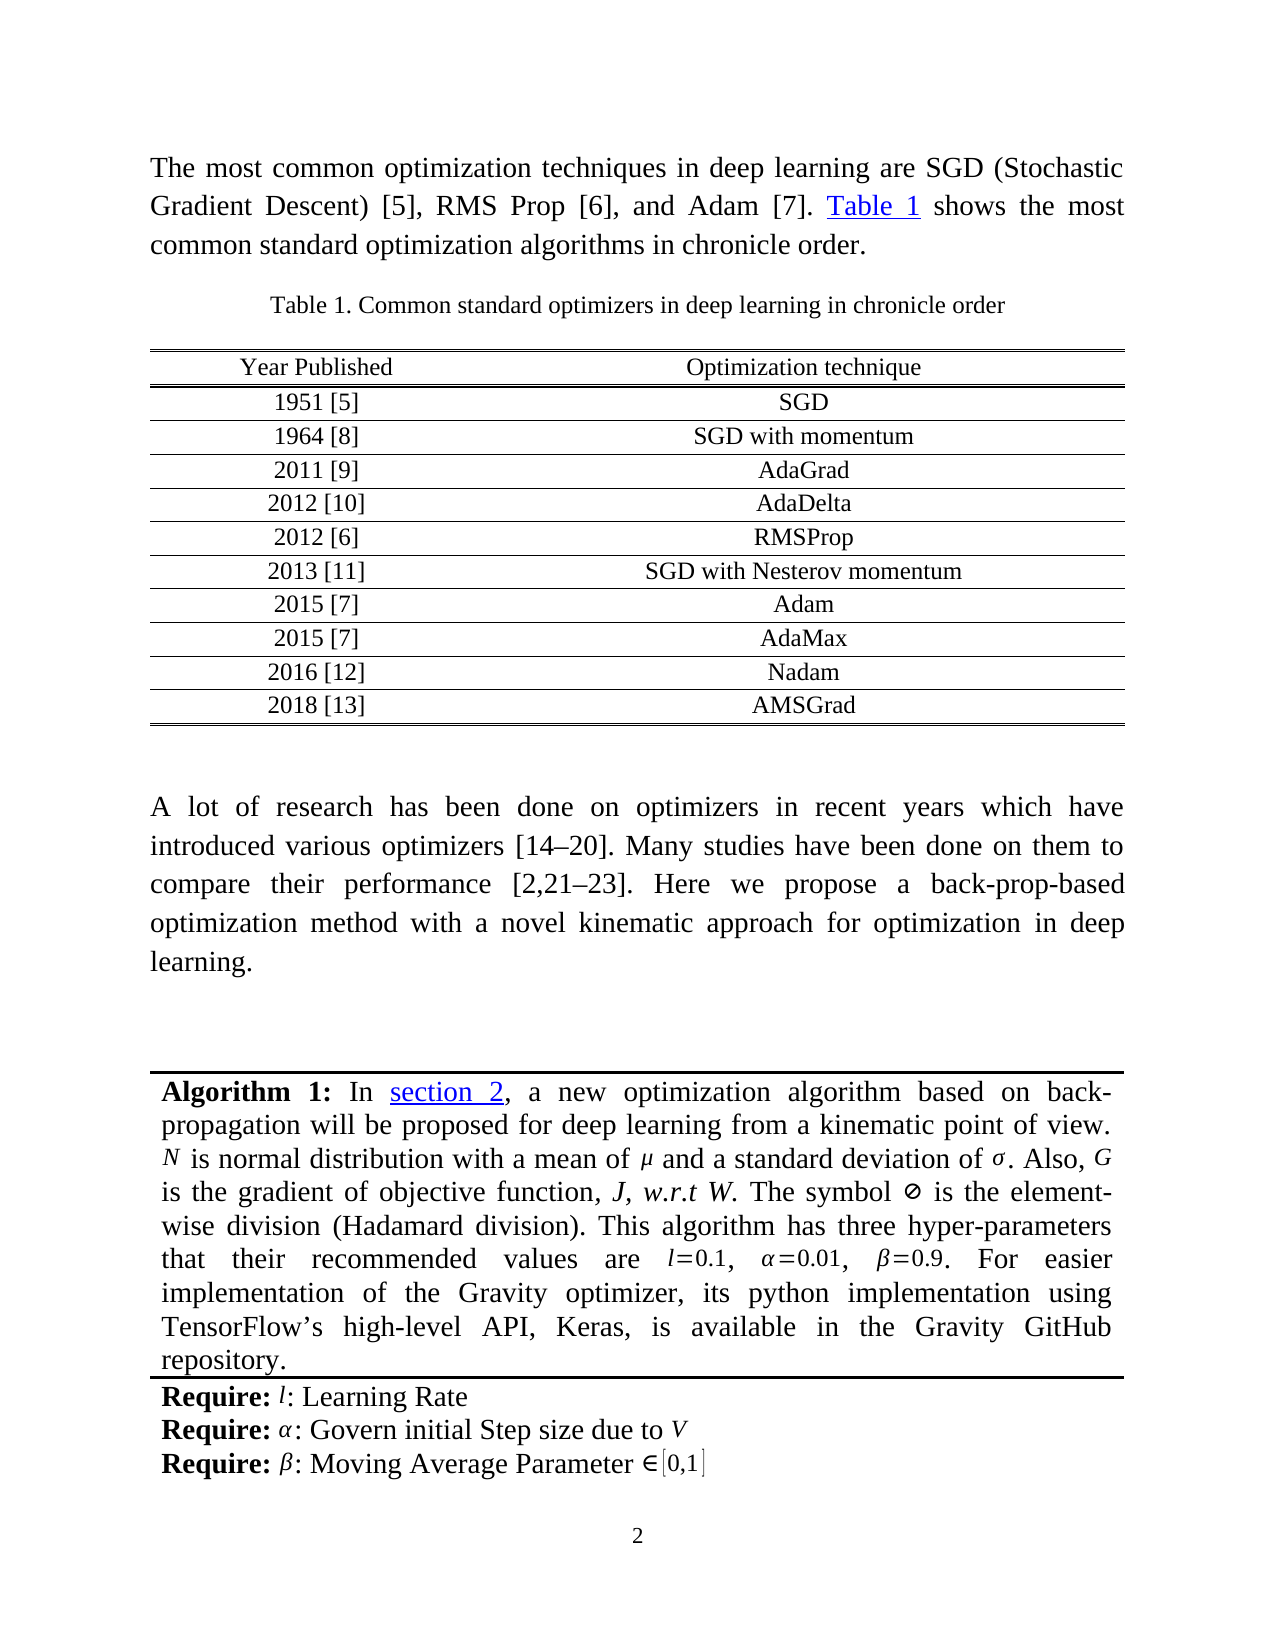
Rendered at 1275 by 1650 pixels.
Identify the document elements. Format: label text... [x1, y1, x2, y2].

table_cell SGD with Nesterov momentum [482, 556, 1125, 588]
table_cell 2015 [7] [150, 623, 482, 656]
table_cell 2018 [13] [150, 690, 482, 723]
text A lot of research has been done on optimizers in recent years which have introduced various optimizers [14–20]. Many studies have been done on them to compare their performance [2,21–23]. Here we propose a back-prop-based optimization method with a novel kinematic approach for optimization in deep learning. [150, 789, 1125, 977]
table_cell 2016 [12] [150, 657, 482, 689]
table_cell Require: : Learning Rate [150, 1379, 1124, 1412]
table_cell AdaDelta [482, 489, 1125, 521]
table_cell SGD [482, 388, 1125, 420]
table_cell 2012 [10] [150, 489, 482, 521]
table_cell 1951 [5] [150, 388, 482, 420]
table_header Algorithm 1: In section 2, a new optimization algorithm based on back-propagation will be proposed for deep learning from a kinematic point of view. is normal distribution with a mean of and a standard deviation of . Also, is the gradient of objective function, J, w.r.t W. The symbol is the element-wise division (Hadamard division). This algorithm has three hyper-parameters that their recommended values are , , . For easier implementation of the Gravity optimizer, its python implementation using TensorFlow’s high-level API, Keras, is available in the Gravity GitHub repository. [150, 1074, 1124, 1376]
table_cell Require: : Moving Average Parameter [150, 1446, 1124, 1479]
table_cell 2011 [9] [150, 455, 482, 487]
text Table 1. Common standard optimizers in deep learning in chronicle order [150, 291, 1125, 319]
table_cell 1964 [8] [150, 421, 482, 454]
table_cell RMSProp [482, 522, 1125, 555]
text The most common optimization techniques in deep learning are SGD (Stochastic Gradient Descent) [5], RMS Prop [6], and Adam [7]. Table 1 shows the most common standard optimization algorithms in chronicle order. [150, 150, 1125, 261]
table_header Optimization technique [482, 352, 1125, 384]
table_header Year Published [150, 352, 482, 384]
table_cell 2013 [11] [150, 556, 482, 588]
table_cell AdaMax [482, 623, 1125, 656]
table_cell Adam [482, 589, 1125, 622]
table_cell 2012 [6] [150, 522, 482, 555]
table_cell AdaGrad [482, 455, 1125, 487]
table_cell 2015 [7] [150, 589, 482, 622]
table_cell AMSGrad [482, 690, 1125, 723]
table_cell Nadam [482, 657, 1125, 689]
table_cell Require: : Govern initial Step size due to [150, 1413, 1124, 1446]
table_cell SGD with momentum [482, 421, 1125, 454]
